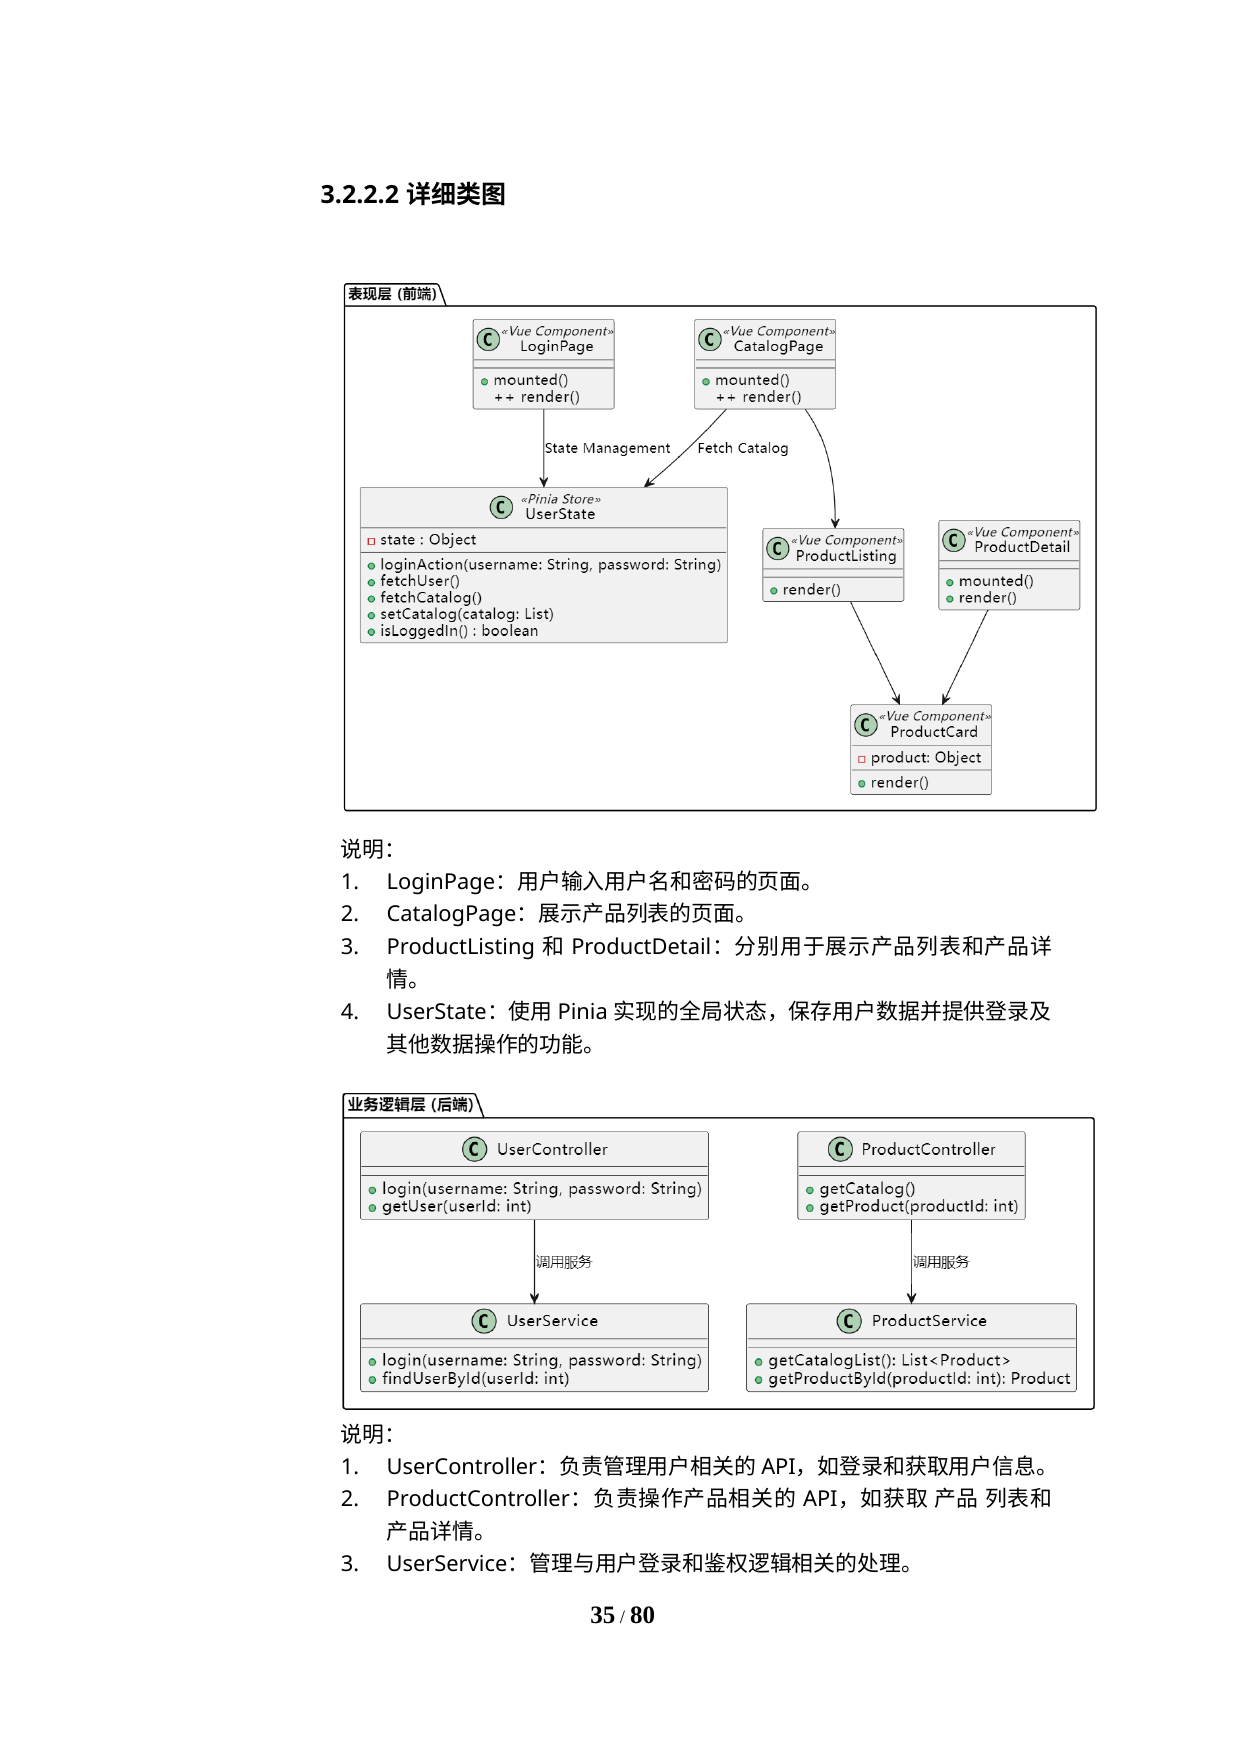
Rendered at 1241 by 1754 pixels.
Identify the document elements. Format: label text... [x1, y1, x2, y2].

list UserState：使用 Pinia 实现的全局状态，保存用户数据并提供登录及其他数据操作的功能。 [341, 994, 1053, 1059]
list CatalogPage：展示产品列表的页面。 [341, 896, 1053, 929]
list LoginPage：用户输入用户名和密码的页面。 [341, 864, 1053, 896]
list ProductController：负责操作产品相关的 API，如获取 产品 列表和产品详情。 [341, 1481, 1053, 1546]
text 说明： [341, 1416, 1053, 1449]
text 说明： [341, 831, 1053, 864]
list UserController：负责管理用户相关的 API，如登录和获取用户信息。 [341, 1449, 1053, 1481]
list UserService：管理与用户登录和鉴权逻辑相关的处理。 [341, 1546, 1053, 1579]
subtitle 详细类图 [320, 160, 1053, 225]
picture [340, 1091, 1097, 1414]
list ProductListing 和 ProductDetail：分别用于展示产品列表和产品详情。 [341, 929, 1053, 994]
picture [340, 278, 1101, 814]
